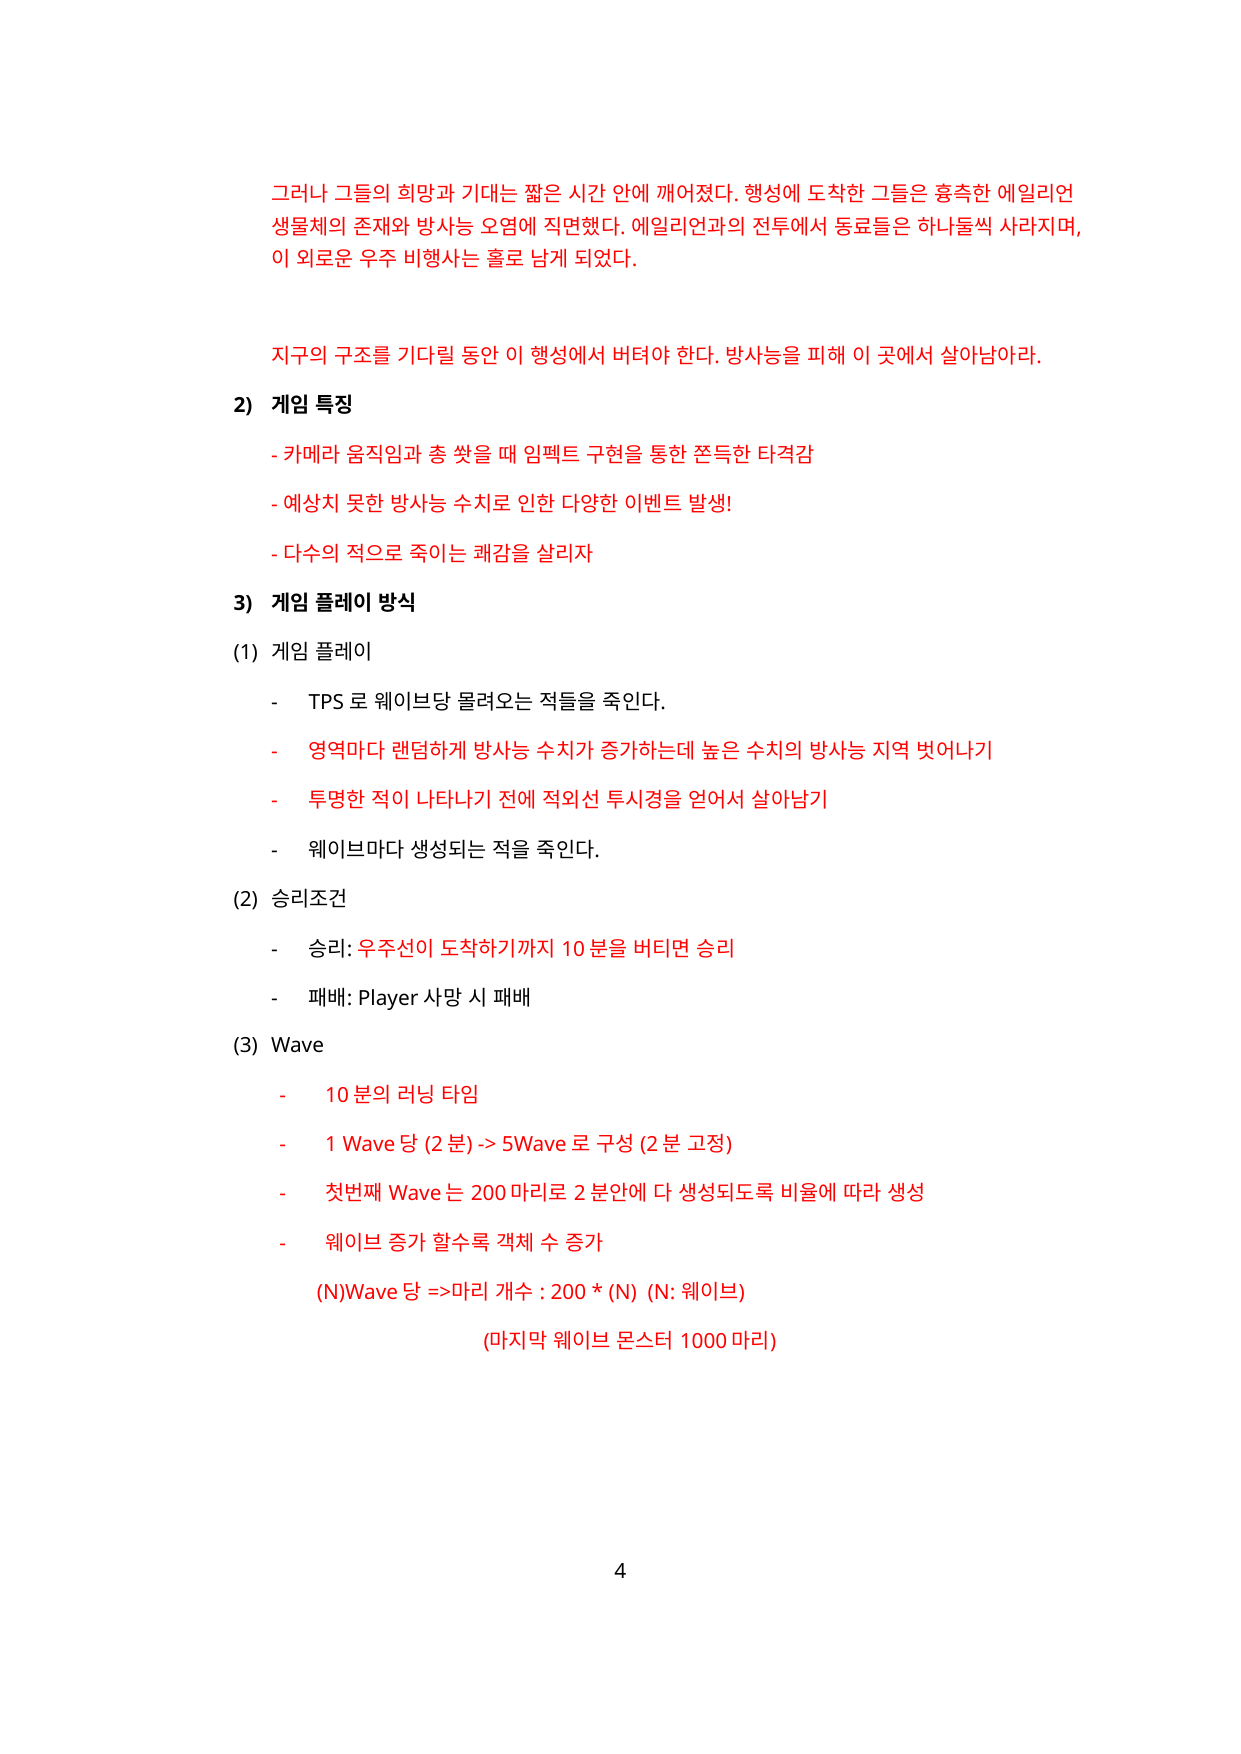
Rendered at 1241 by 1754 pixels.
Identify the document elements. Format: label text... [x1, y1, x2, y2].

list 웨이브마다 생성되는 적을 죽인다. [271, 833, 1090, 863]
text (N)Wave당 =>마리 개수 : 200 * (N) (N: 웨이브) [317, 1275, 1090, 1306]
text (마지막 웨이브 몬스터 1000마리) [770, 1325, 1090, 1355]
list - 다수의 적으로 죽이는 쾌감을 살리자 [271, 537, 1090, 567]
list - 예상치 못한 방사능 수치로 인한 다양한 이벤트 발생! [271, 487, 1090, 518]
list 게임 특징 [233, 389, 1090, 419]
text 그러나 그들의 희망과 기대는 짧은 시간 안에 깨어졌다. 행성에 도착한 그들은 흉측한 에일리언 생물체의 존재와 방사능 오염에 직면했다. 에일리언과의 전투에서 동료들은 하나둘씩 사라지며, 이 외로운 우주 비행사는 홀로 남게 되었다. [271, 177, 1090, 273]
list - 카메라 움직임과 총 쐇을 때 임펙트 구현을 통한 쫀득한 타격감 [271, 438, 1090, 468]
list 영역마다 랜덤하게 방사능 수치가 증가하는데 높은 수치의 방사능 지역 벗어나기 [271, 734, 1090, 764]
list 투명한 적이 나타나기 전에 적외선 투시경을 얻어서 살아남기 [271, 784, 1090, 814]
list 웨이브 증가 할수록 객체 수 증가 [279, 1226, 1090, 1256]
list 첫번째 Wave는 200마리로 2분안에 다 생성되도록 비율에 따라 생성 [279, 1177, 1090, 1207]
list 승리: 우주선이 도착하기까지 10분을 버티면 승리 [271, 932, 1090, 962]
text (마지막 웨이브 몬스터 1000마리) [317, 1325, 731, 1355]
list 10분의 러닝 타임 [279, 1078, 1090, 1108]
text 지구의 구조를 기다릴 동안 이 행성에서 버텨야 한다. 방사능을 피해 이 곳에서 살아남아라. [271, 339, 1090, 369]
list Wave [233, 1031, 1090, 1059]
list 패배: Player 사망 시 패배 [271, 981, 1090, 1011]
list 게임 플레이 [233, 636, 1090, 666]
list TPS 로 웨이브당 몰려오는 적들을 죽인다. [271, 685, 1090, 715]
list 승리조건 [233, 882, 1090, 913]
list 게임 플레이 방식 [233, 586, 1090, 616]
list 1 Wave당 (2분) -> 5Wave로 구성 (2분 고정) [279, 1127, 1090, 1157]
